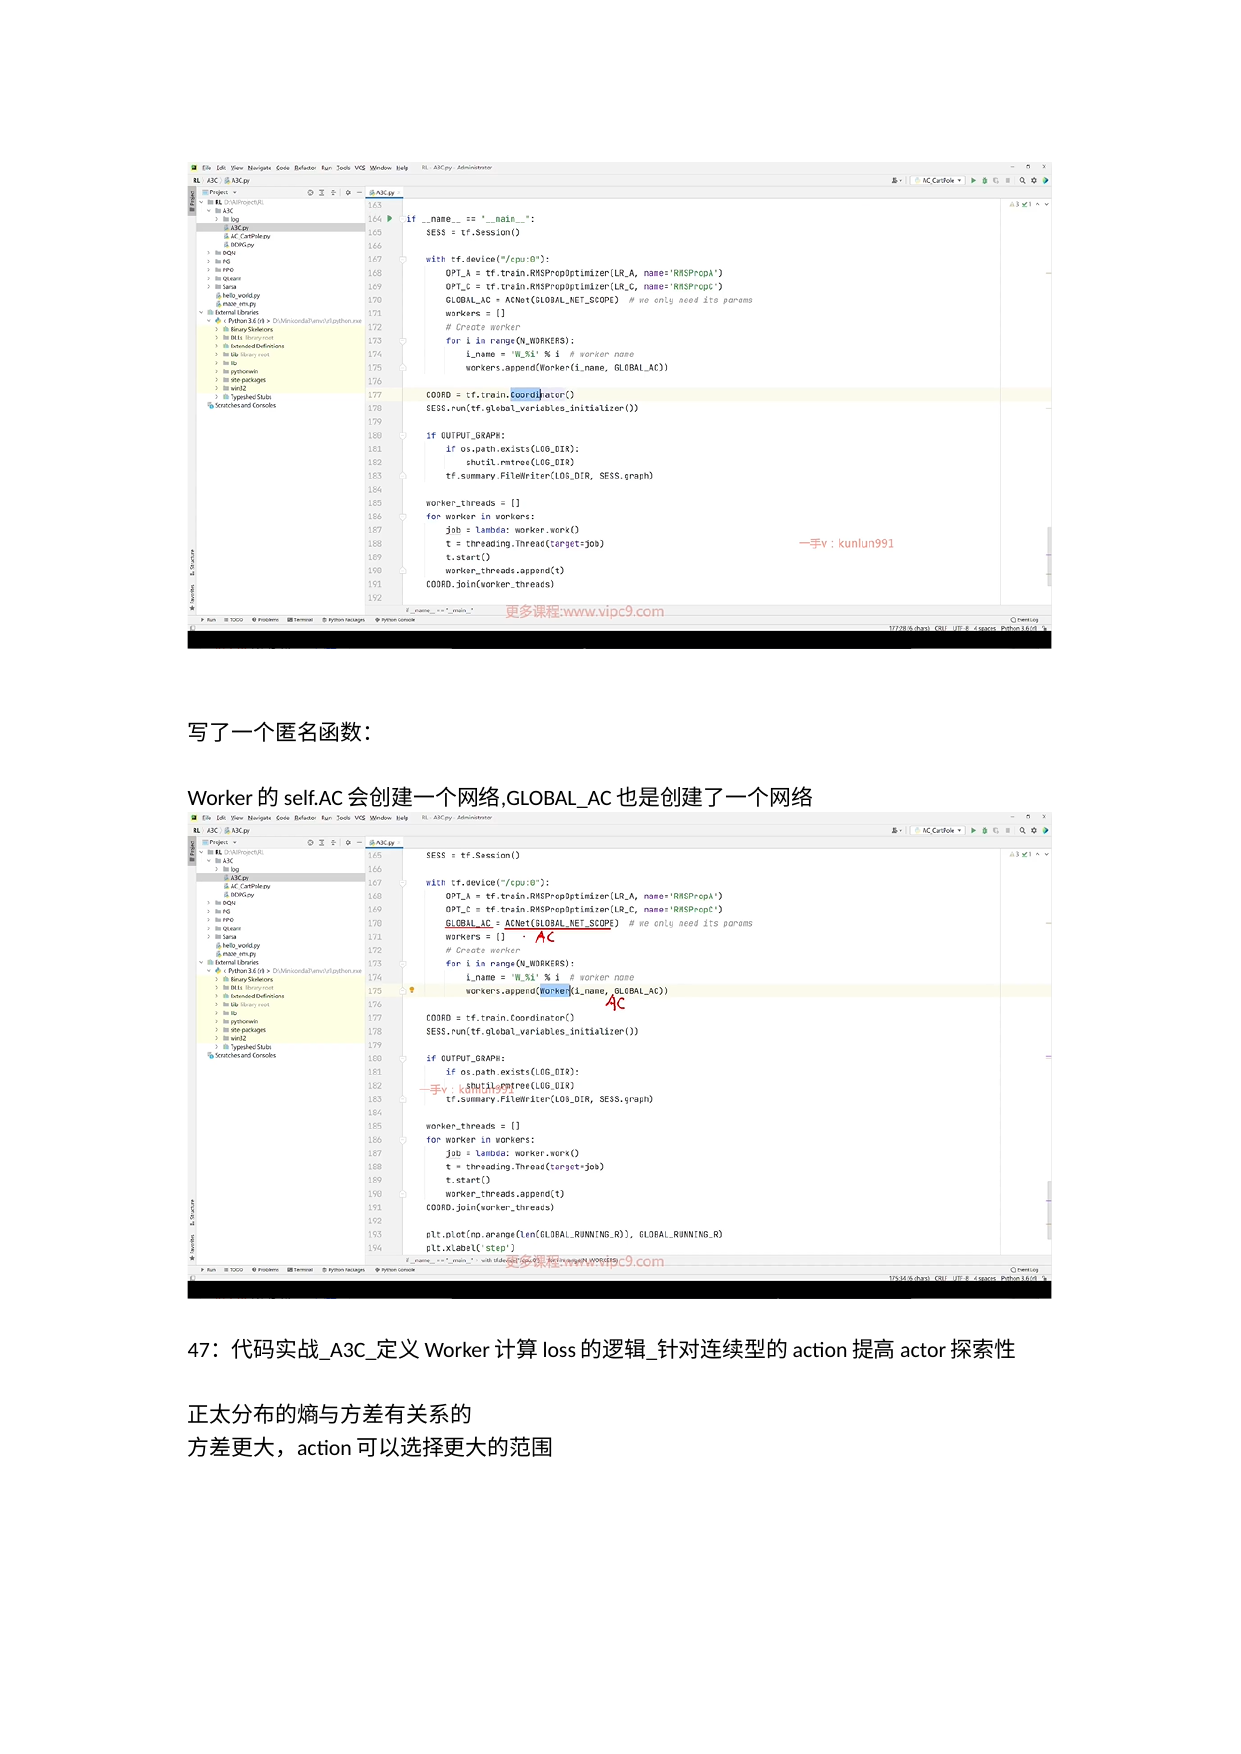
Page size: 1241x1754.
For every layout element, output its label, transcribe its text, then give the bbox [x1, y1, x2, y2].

text Worker的self.AC会创建一个网络,GLOBAL_AC也是创建了一个网络 [187, 779, 1053, 812]
picture [187, 162, 1052, 649]
text 写了一个匿名函数： [187, 714, 1053, 747]
text 正太分布的熵与方差有关系的 [187, 1397, 1053, 1429]
picture [187, 812, 1052, 1299]
text 方差更大，action可以选择更大的范围 [187, 1429, 1053, 1462]
text 47：代码实战_A3C_定义Worker计算loss的逻辑_针对连续型的action提高actor探索性 [187, 1332, 1053, 1364]
